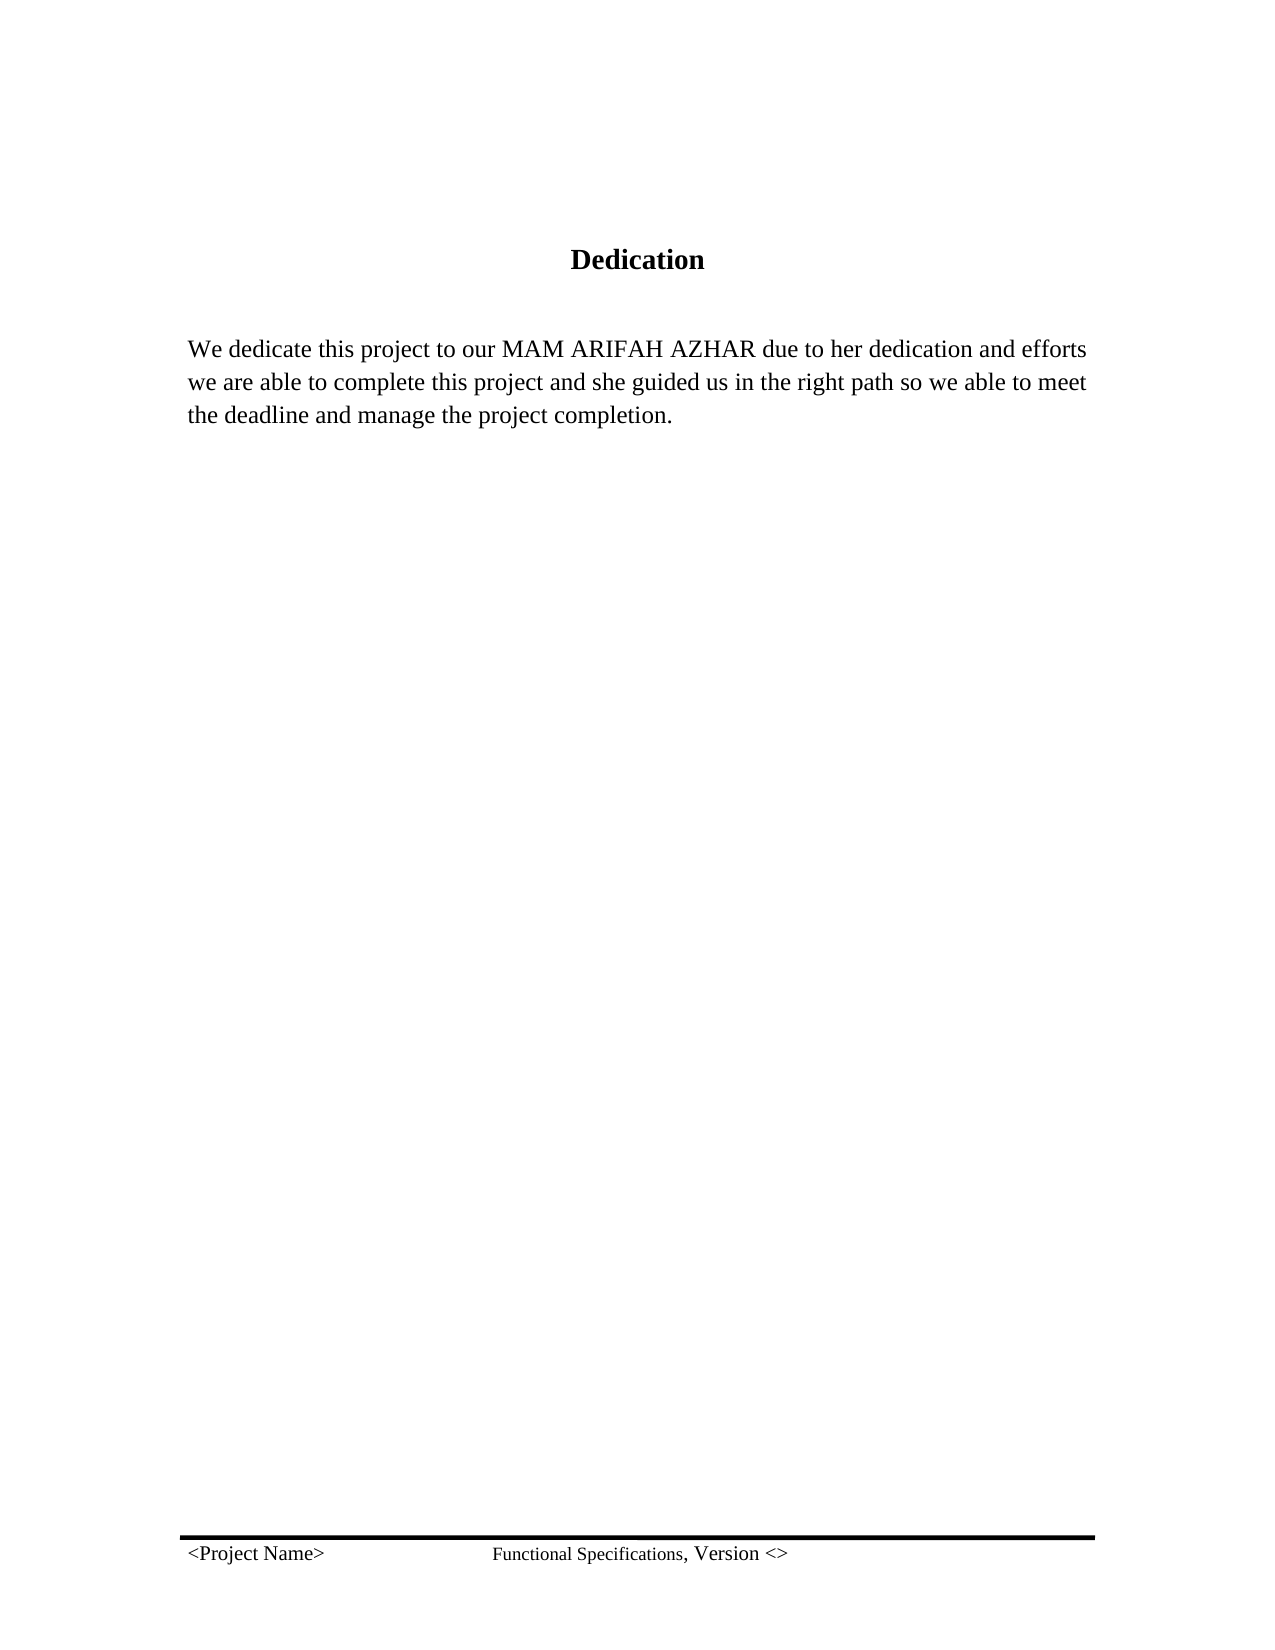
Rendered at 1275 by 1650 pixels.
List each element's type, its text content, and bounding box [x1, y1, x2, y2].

text Dedication [187, 242, 1087, 276]
text We dedicate this project to our MAM ARIFAH AZHAR due to her dedication and efforts we are able to complete this project and she guided us in the right path so we able to meet the deadline and manage the project completion. [187, 334, 1087, 429]
